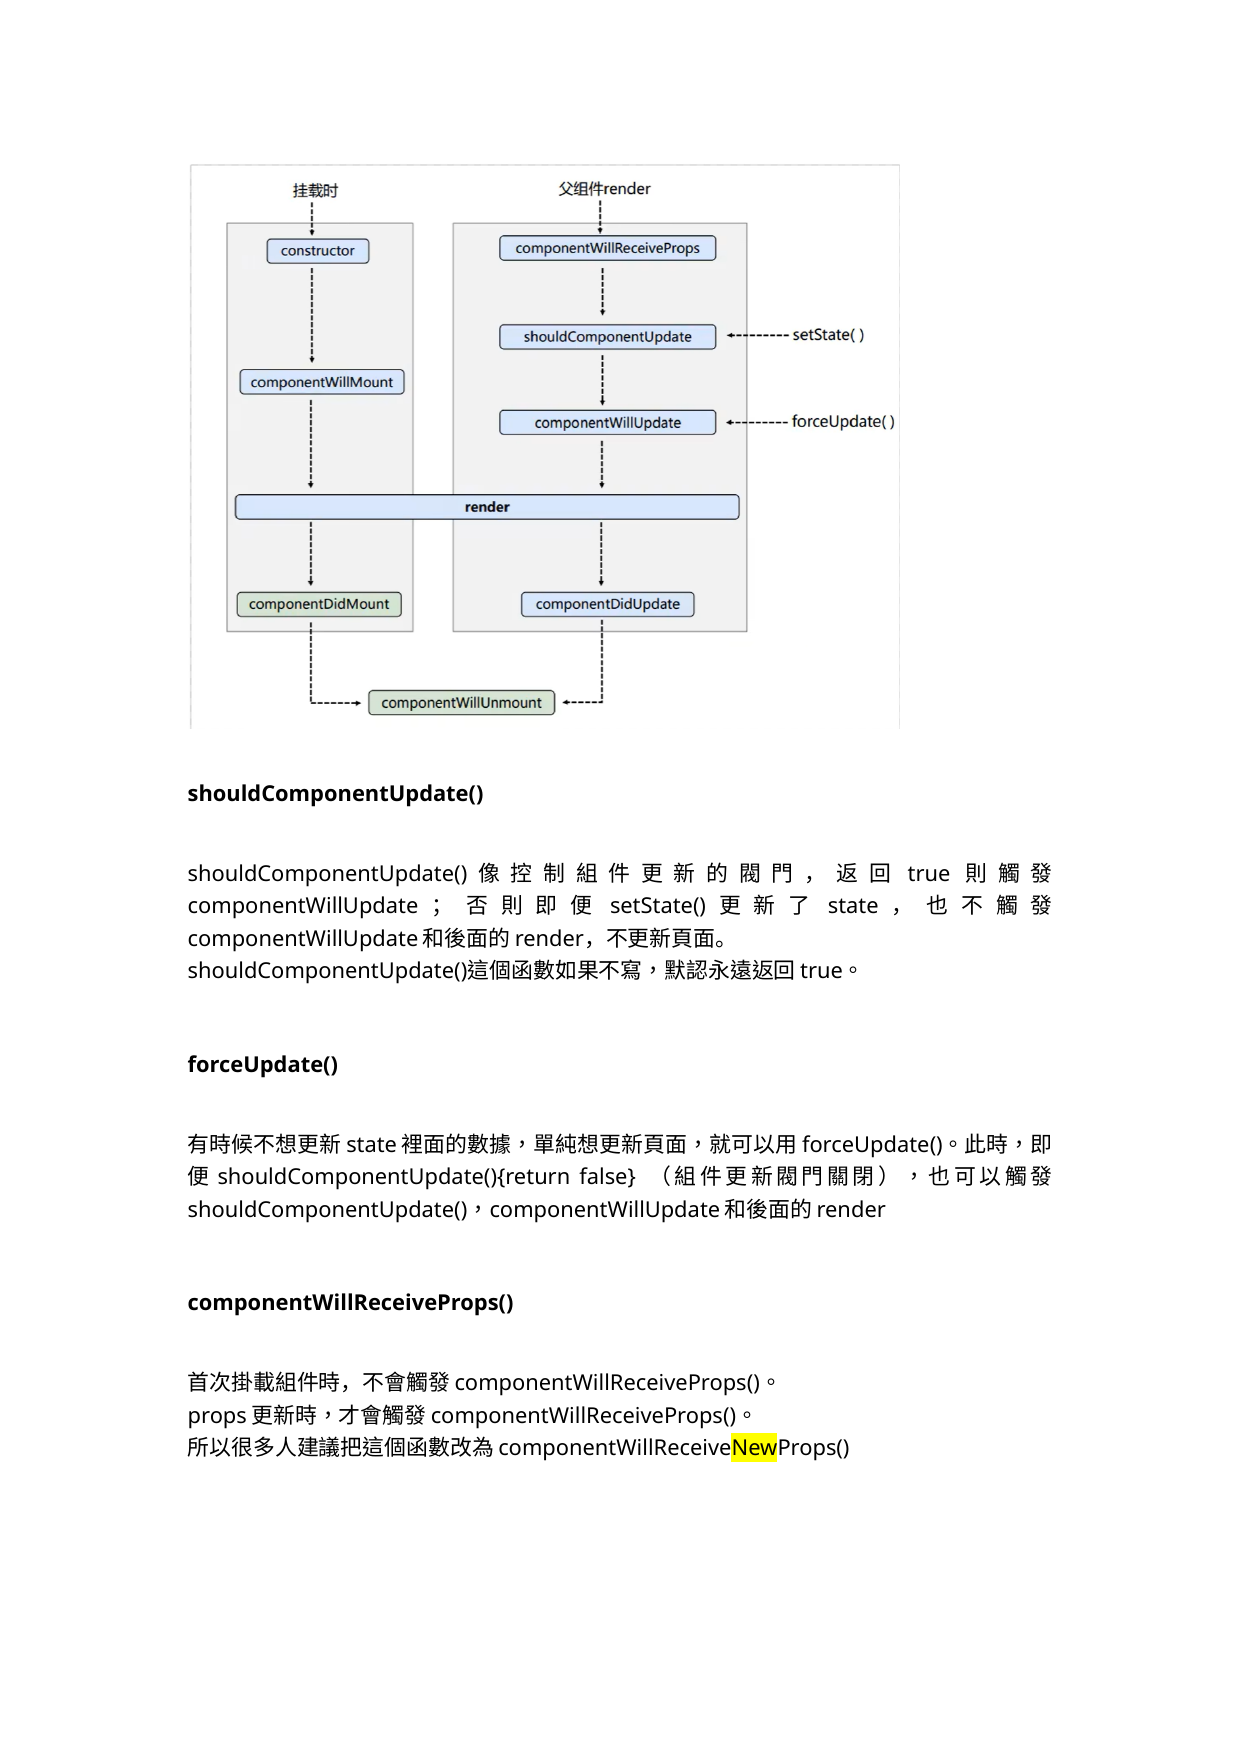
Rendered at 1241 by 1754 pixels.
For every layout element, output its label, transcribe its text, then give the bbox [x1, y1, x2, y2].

subtitle forceUpdate() [187, 1047, 1053, 1080]
text 首次掛載組件時，不會觸發componentWillReceiveProps()。 [187, 1365, 1053, 1398]
text props更新時，才會觸發componentWillReceiveProps()。 [187, 1398, 1053, 1430]
subtitle componentWillReceiveProps() [187, 1286, 1053, 1318]
text shouldComponentUpdate()這個函數如果不寫，默認永遠返回true。 [187, 953, 1053, 986]
subtitle shouldComponentUpdate() [187, 776, 1053, 809]
picture [187, 162, 900, 729]
text 所以很多人建議把這個函數改為componentWillReceiveNewProps() [187, 1430, 1053, 1463]
text shouldComponentUpdate()像控制組件更新的閥門，返回true則觸發componentWillUpdate；否則即便setState()更新了state，也不觸發componentWillUpdate和後面的render，不更新頁面。 [187, 856, 1053, 953]
text 有時候不想更新state裡面的數據，單純想更新頁面，就可以用forceUpdate()。此時，即便shouldComponentUpdate(){return false} （組件更新閥門關閉），也可以觸發shouldComponentUpdate()，componentWillUpdate和後面的render [187, 1127, 1053, 1224]
